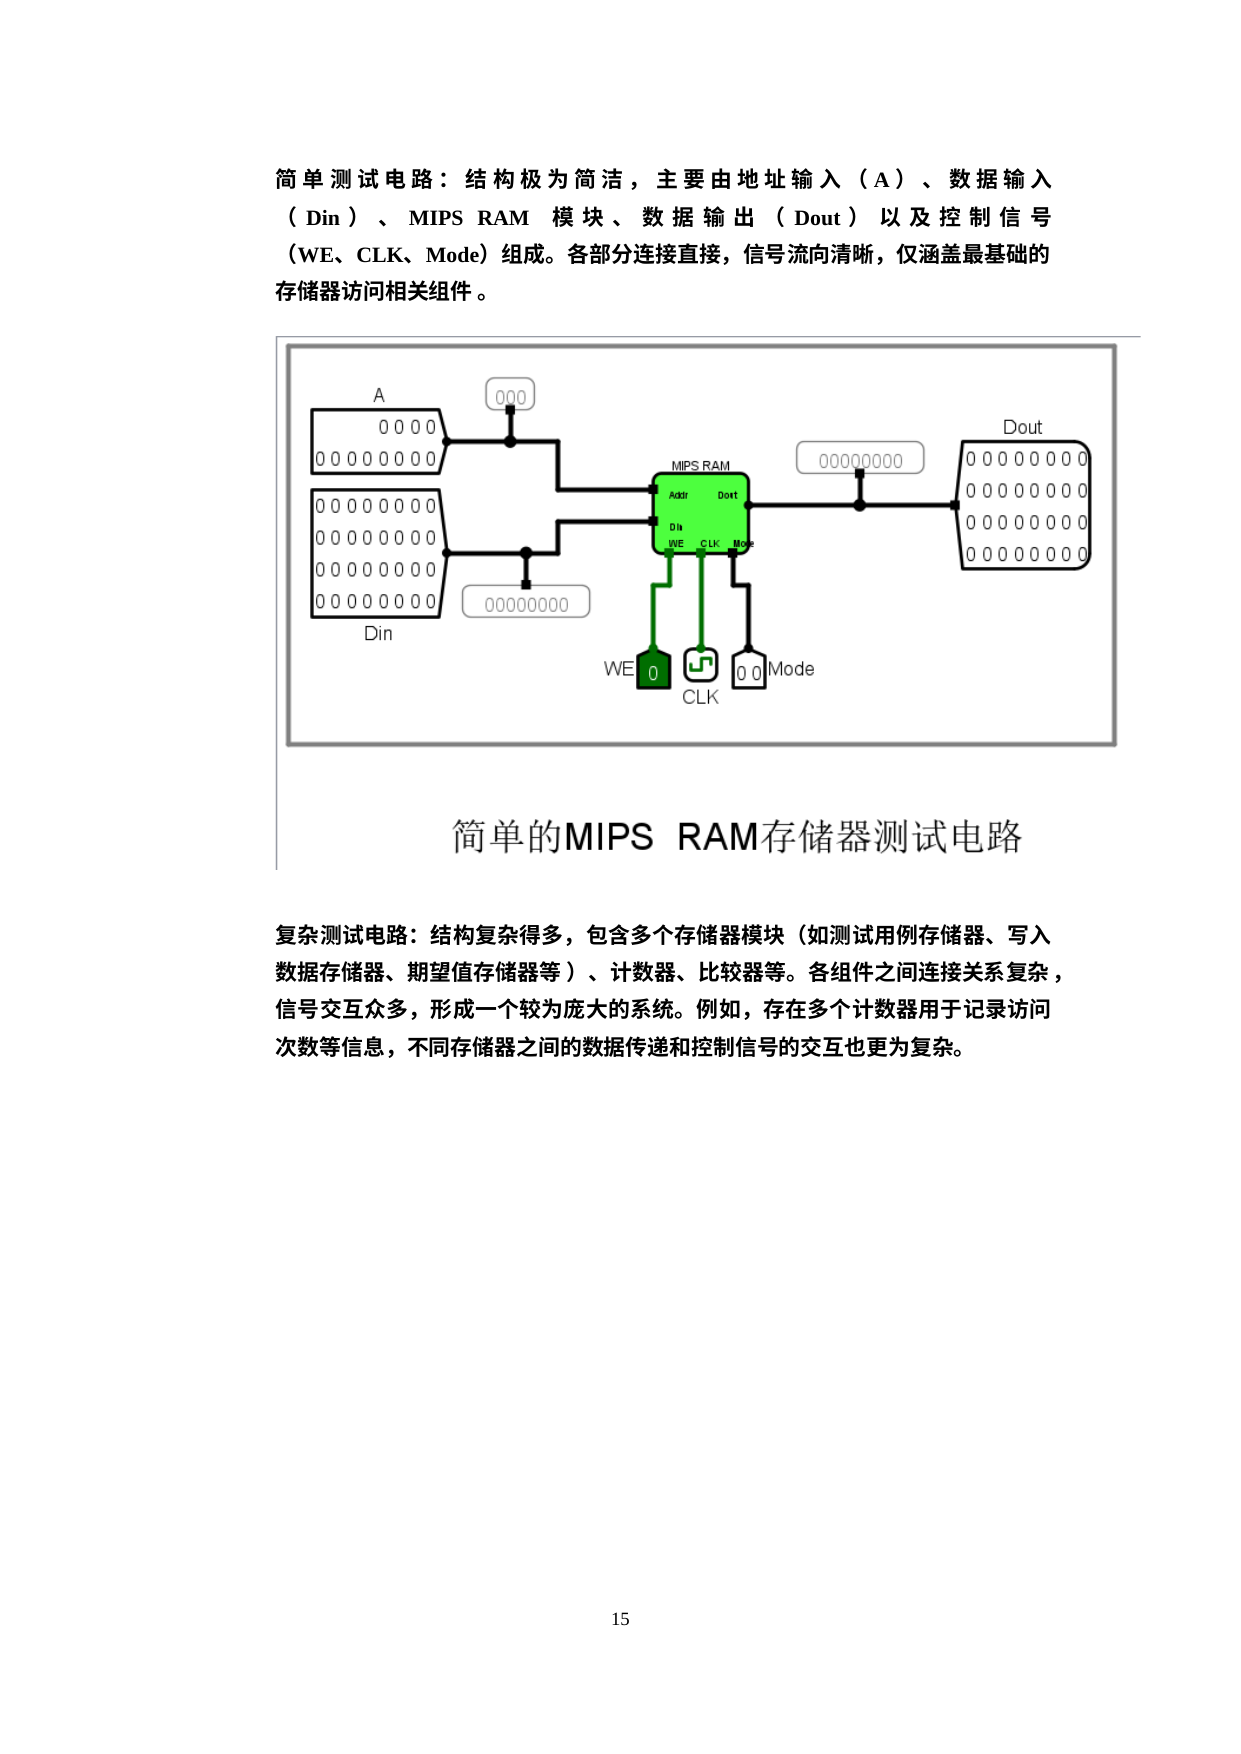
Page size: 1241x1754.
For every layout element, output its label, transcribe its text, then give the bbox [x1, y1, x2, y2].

text 简单测试电路：结构极为简洁，主要由地址输入（A）、数据输入（Din）、MIPS RAM 模块、数据输出（Dout）以及控制信号（WE、CLK、Mode）组成。各部分连接直接，信号流向清晰，仅涵盖最基础的存储器访问相关组件 。 [276, 162, 1053, 306]
picture [275, 336, 1141, 870]
text 复杂测试电路：结构复杂得多，包含多个存储器模块（如测试用例存储器、写入数据存储器、期望值存储器等 ）、计数器、比较器等。各组件之间连接关系复杂，信号交互众多，形成一个较为庞大的系统。例如，存在多个计数器用于记录访问次数等信息，不同存储器之间的数据传递和控制信号的交互也更为复杂。 [276, 917, 1053, 1062]
